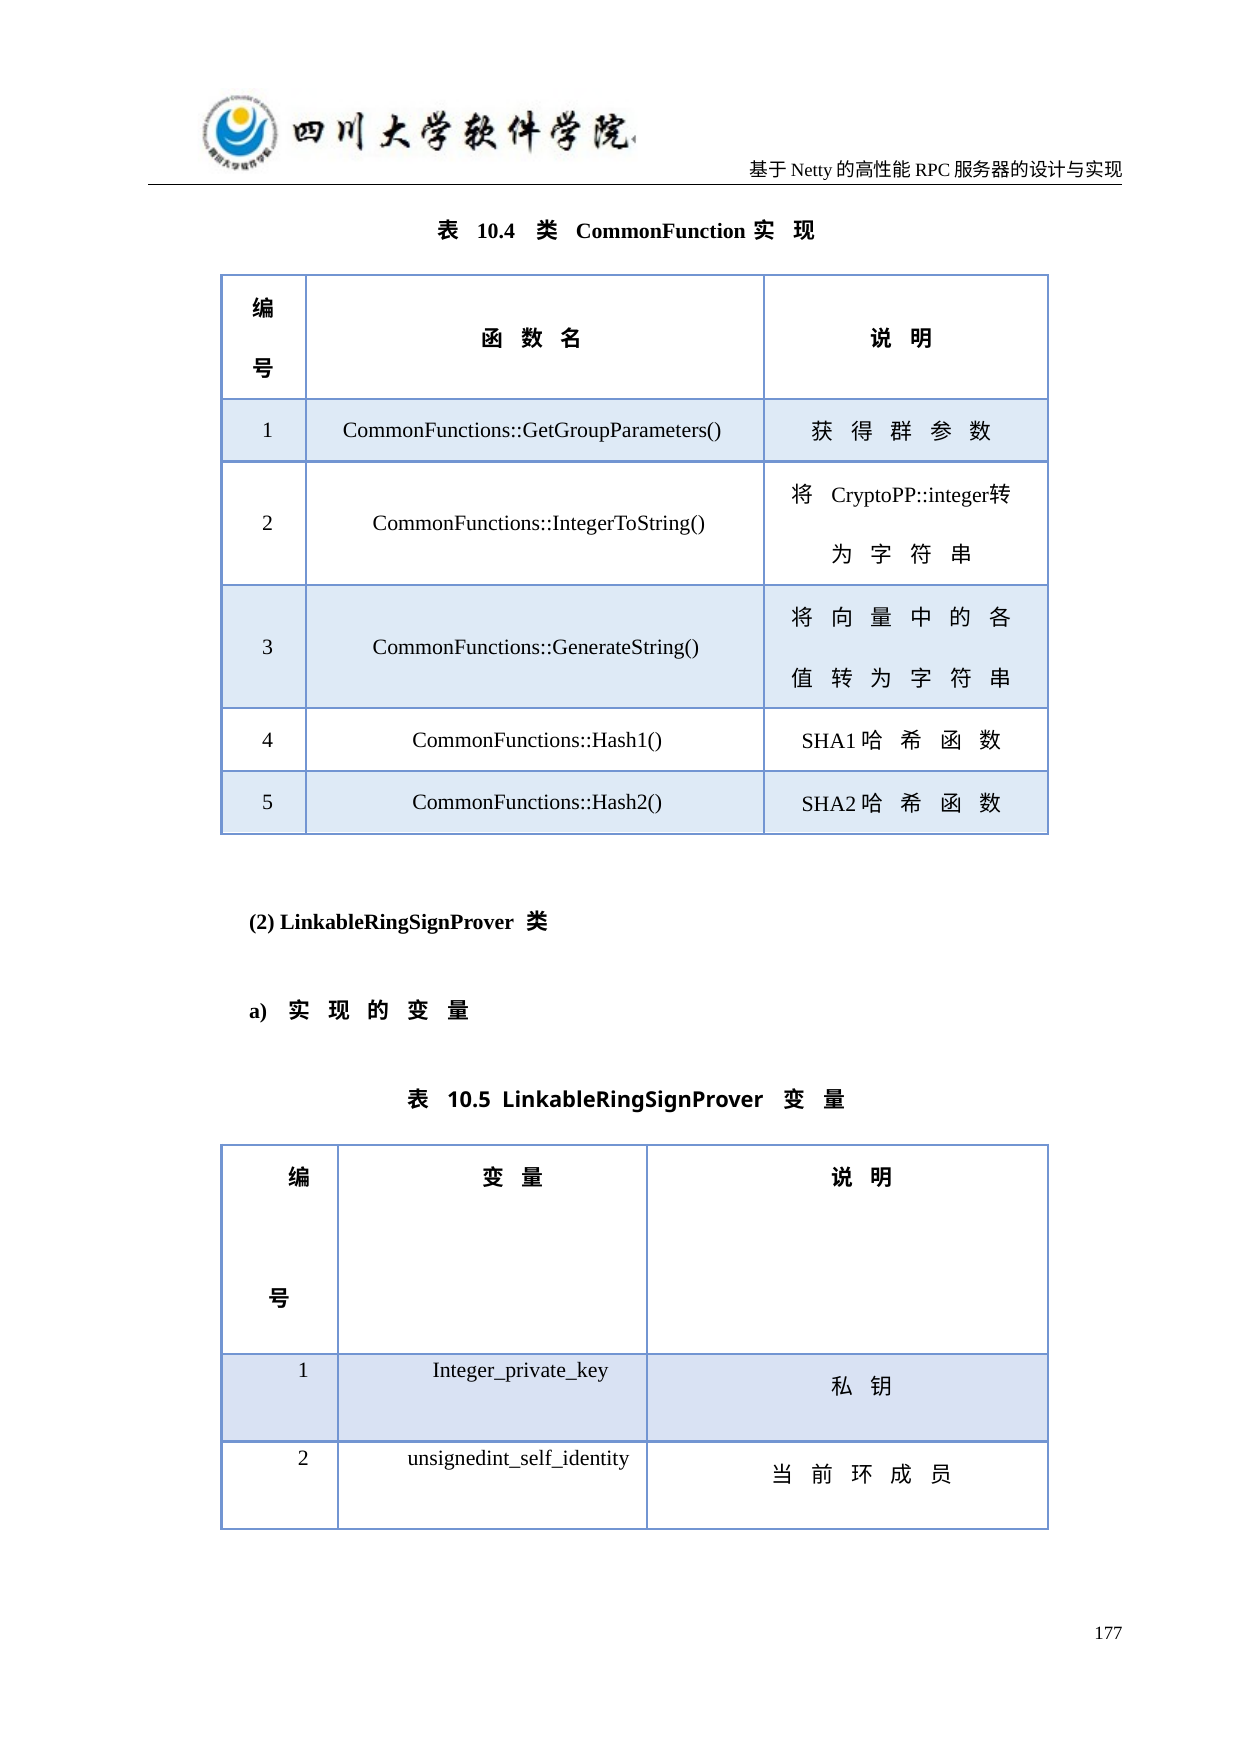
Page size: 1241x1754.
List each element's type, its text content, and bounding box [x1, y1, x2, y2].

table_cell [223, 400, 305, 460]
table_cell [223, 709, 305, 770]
text 表10.5 LinkableRingSignProver变量 [150, 1068, 1120, 1128]
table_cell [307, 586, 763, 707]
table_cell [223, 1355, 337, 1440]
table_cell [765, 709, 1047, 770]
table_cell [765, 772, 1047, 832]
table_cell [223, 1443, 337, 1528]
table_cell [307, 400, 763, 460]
text 表10.4 类CommonFunction实现 [150, 198, 1120, 259]
text a) 实现的变量 [194, 979, 1120, 1039]
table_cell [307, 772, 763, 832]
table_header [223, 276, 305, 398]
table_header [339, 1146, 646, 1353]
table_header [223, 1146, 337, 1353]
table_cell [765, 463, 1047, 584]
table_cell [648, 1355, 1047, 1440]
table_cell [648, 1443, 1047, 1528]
picture [197, 88, 639, 177]
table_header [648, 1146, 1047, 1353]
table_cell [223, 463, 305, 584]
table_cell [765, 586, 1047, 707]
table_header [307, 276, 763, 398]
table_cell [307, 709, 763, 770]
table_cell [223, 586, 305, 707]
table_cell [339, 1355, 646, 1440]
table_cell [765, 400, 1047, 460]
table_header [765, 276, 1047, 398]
text (2) LinkableRingSignProver类 [194, 890, 1120, 951]
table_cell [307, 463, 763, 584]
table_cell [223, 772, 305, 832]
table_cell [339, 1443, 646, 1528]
